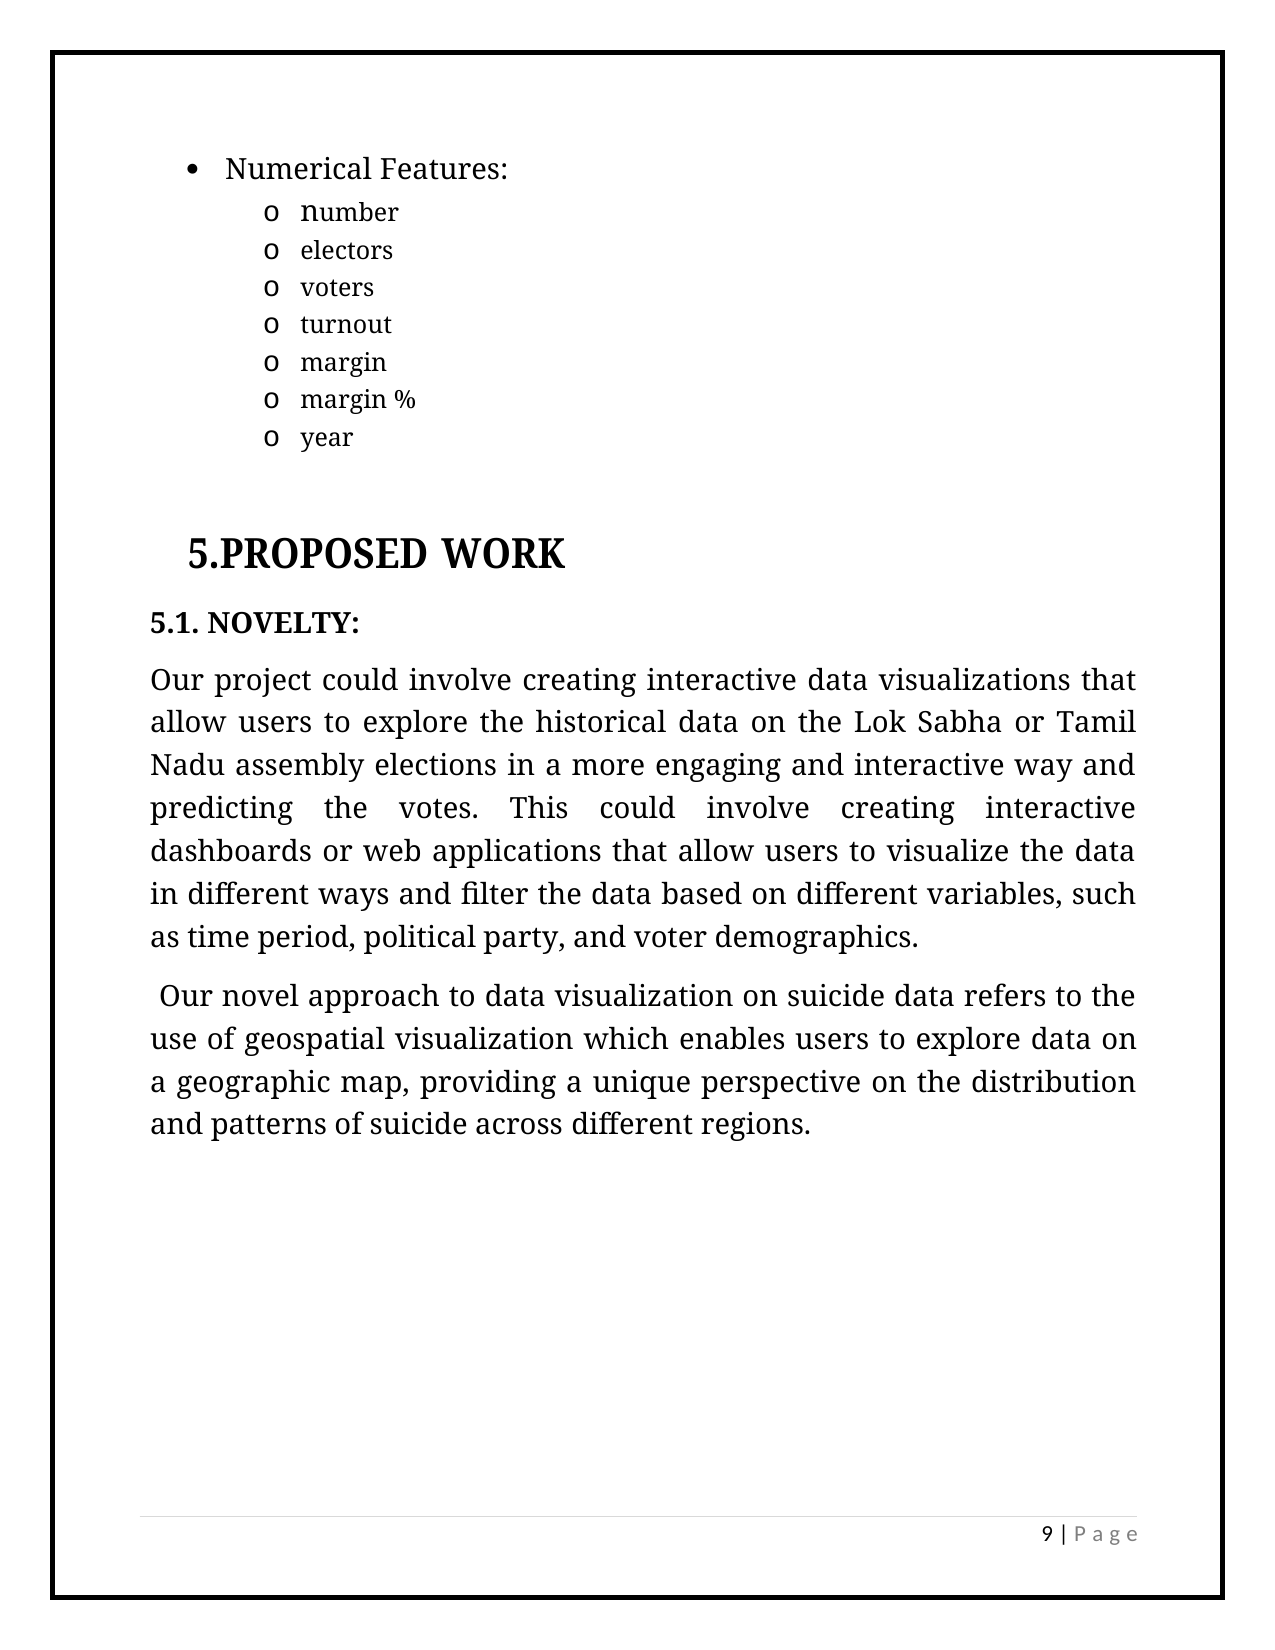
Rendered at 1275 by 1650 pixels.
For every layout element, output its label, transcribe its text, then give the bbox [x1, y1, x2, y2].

text Our project could involve creating interactive data visualizations that allow users to explore the historical data on the Lok Sabha or Tamil Nadu assembly elections in a more engaging and interactive way and predicting the votes. This could involve creating interactive dashboards or web applications that allow users to visualize the data in different ways and filter the data based on different variables, such as time period, political party, and voter demographics. [150, 659, 1137, 956]
list turnout [263, 307, 1137, 343]
subtitle 5.1. NOVELTY: [150, 603, 1137, 642]
list margin % [263, 382, 1137, 418]
list number [263, 191, 1137, 231]
subtitle 5.PROPOSED WORK [188, 523, 1137, 580]
list year [263, 420, 1137, 455]
list electors [263, 232, 1137, 268]
list margin [263, 344, 1137, 380]
text Our novel approach to data visualization on suicide data refers to the use of geospatial visualization which enables users to explore data on a geographic map, providing a unique perspective on the distribution and patterns of suicide across different regions. [150, 975, 1137, 1143]
list voters [263, 269, 1137, 305]
list Numerical Features: [187, 148, 1137, 188]
